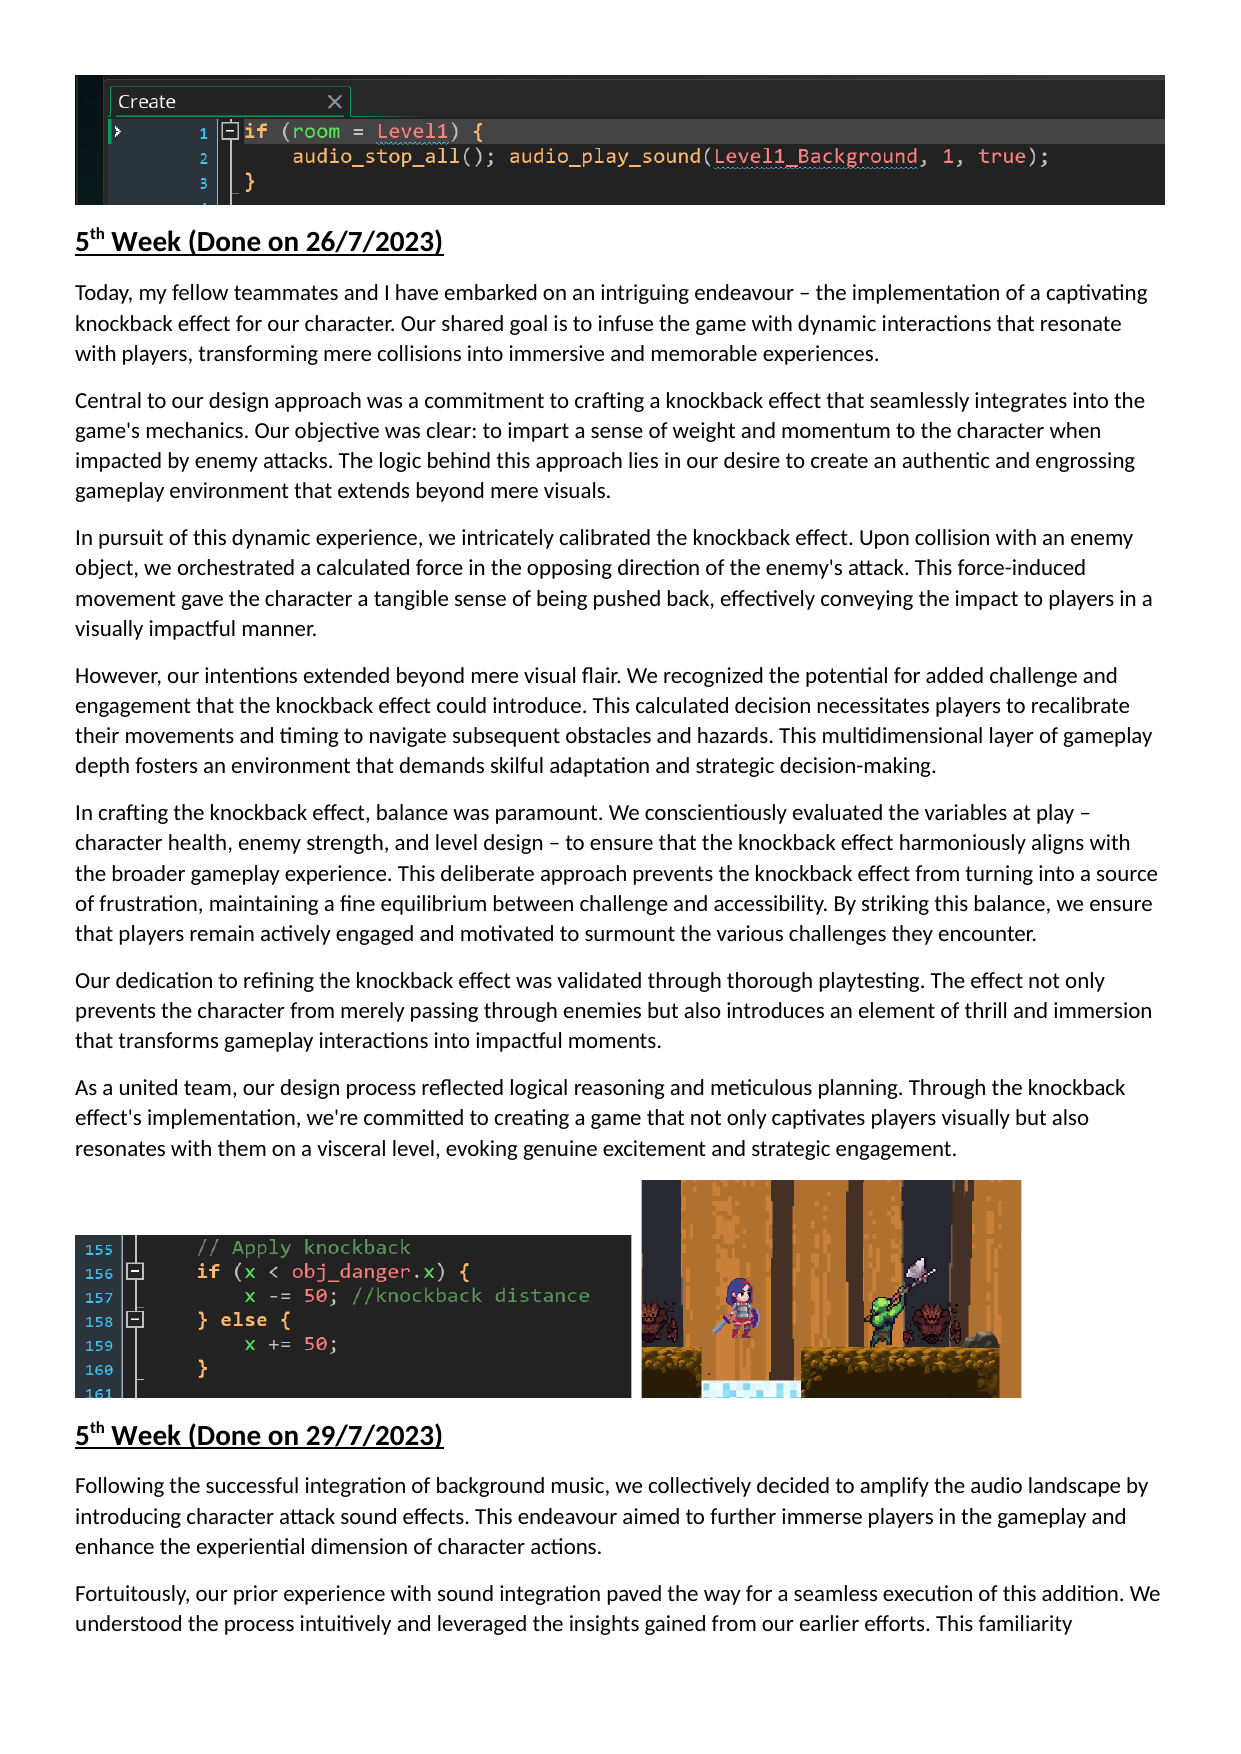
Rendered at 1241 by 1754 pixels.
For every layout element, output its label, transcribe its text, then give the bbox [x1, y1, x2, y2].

text Central to our design approach was a commitment to crafting a knockback effect that seamlessly integrates into the game's mechanics. Our objective was clear: to impart a sense of weight and momentum to the character when impacted by enemy attacks. The logic behind this approach lies in our desire to create an authentic and engrossing gameplay environment that extends beyond mere visuals. [75, 386, 1165, 504]
text Following the successful integration of background music, we collectively decided to amplify the audio landscape by introducing character attack sound effects. This endeavour aimed to further immerse players in the gameplay and enhance the experiential dimension of character actions. [75, 1472, 1165, 1560]
text However, our intentions extended beyond mere visual flair. We recognized the potential for added challenge and engagement that the knockback effect could introduce. This calculated decision necessitates players to recalibrate their movements and timing to navigate subsequent obstacles and hazards. This multidimensional layer of gameplay depth fosters an environment that demands skilful adaptation and strategic decision-making. [75, 661, 1165, 779]
picture [75, 75, 1165, 205]
text Our dedication to refining the knockback effect was validated through thorough playtesting. The effect not only prevents the character from merely passing through enemies but also introduces an element of thrill and immersion that transforms gameplay interactions into impactful moments. [75, 966, 1165, 1054]
text As a united team, our design process reflected logical reasoning and meticulous planning. Through the knockback effect's implementation, we're committed to creating a game that not only captivates players visually but also resonates with them on a visceral level, evoking genuine excitement and strategic engagement. [75, 1073, 1165, 1162]
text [75, 1579, 1165, 1637]
picture [75, 1235, 632, 1398]
text In pursuit of this dynamic experience, we intricately calibrated the knockback effect. Upon collision with an enemy object, we orchestrated a calculated force in the opposing direction of the enemy's attack. This force-induced movement gave the character a tangible sense of being pushed back, effectively conveying the impact to players in a visually impactful manner. [75, 523, 1165, 642]
text Today, my fellow teammates and I have embarked on an intriguing endeavour – the implementation of a captivating knockback effect for our character. Our shared goal is to infuse the game with dynamic interactions that resonate with players, transforming mere collisions into immersive and memorable experiences. [75, 278, 1165, 367]
text In crafting the knockback effect, balance was paramount. We conscientiously evaluated the variables at play – character health, enemy strength, and level design – to ensure that the knockback effect harmoniously aligns with the broader gameplay experience. This deliberate approach prevents the knockback effect from turning into a source of frustration, maintaining a fine equilibrium between challenge and accessibility. By striking this balance, we ensure that players remain actively engaged and motivated to surmount the various challenges they encounter. [75, 798, 1165, 947]
text 5th Week (Done on 29/7/2023) [75, 1417, 1165, 1452]
picture [641, 1180, 1022, 1398]
text 5th Week (Done on 26/7/2023) [75, 223, 1165, 259]
